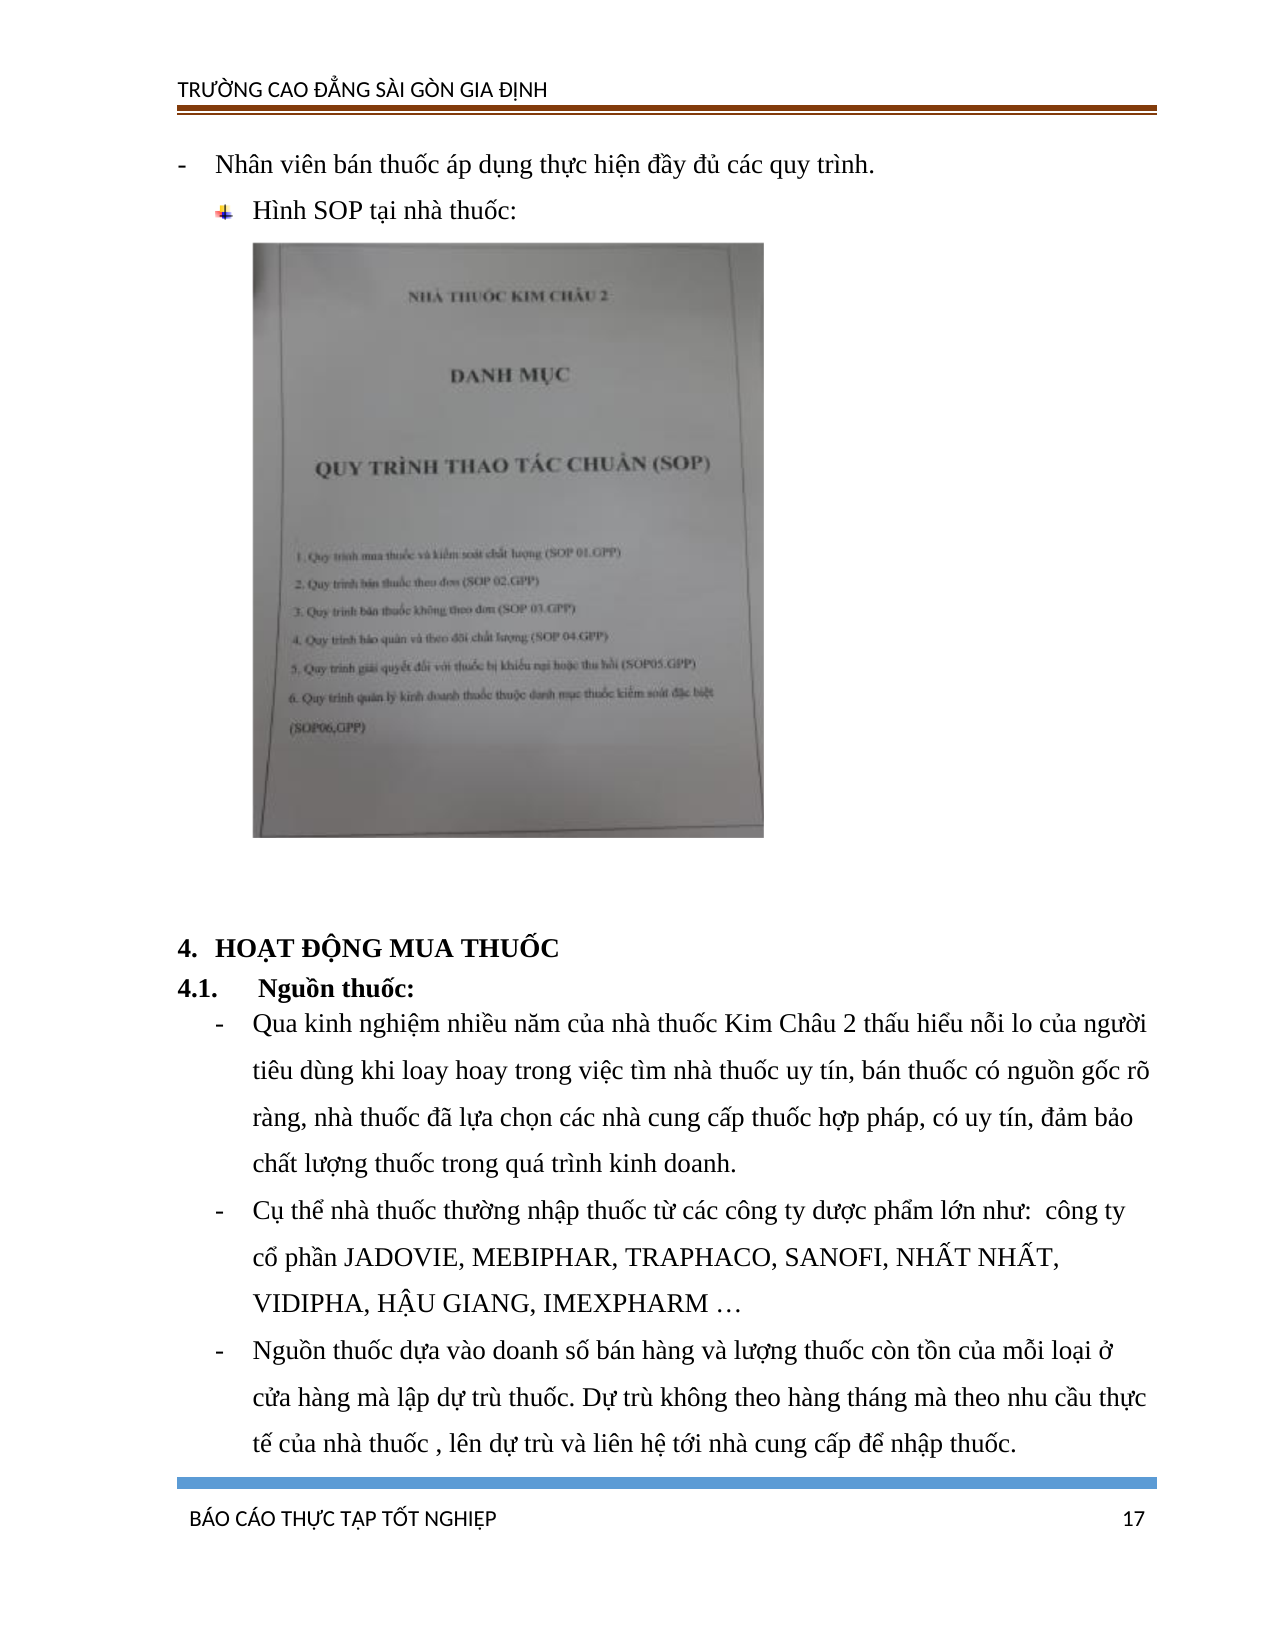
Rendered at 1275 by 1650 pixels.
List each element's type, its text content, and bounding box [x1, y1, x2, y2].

subtitle HOẠT ĐỘNG MUA THUỐC [177, 932, 1157, 963]
list Qua kinh nghiệm nhiều năm của nhà thuốc Kim Châu 2 thấu hiểu nỗi lo của người tiêu dùng khi loay hoay trong việc tìm nhà thuốc uy tín, bán thuốc có nguồn gốc rõ ràng, nhà thuốc đã lựa chọn các nhà cung cấp thuốc hợp pháp, có uy tín, đảm bảo chất lượng thuốc trong quá trình kinh doanh. [215, 1007, 1157, 1179]
subtitle Nguồn thuốc: [177, 972, 1157, 1003]
picture [215, 203, 233, 220]
list Cụ thể nhà thuốc thường nhập thuốc từ các công ty dược phẩm lớn như: công ty cổ phần JADOVIE, MEBIPHAR, TRAPHACO, SANOFI, NHẤT NHẤT, VIDIPHA, HẬU GIANG, IMEXPHARM … [215, 1194, 1157, 1319]
picture [254, 244, 763, 837]
list Nguồn thuốc dựa vào doanh số bán hàng và lượng thuốc còn tồn của mỗi loại ở cửa hàng mà lập dự trù thuốc. Dự trù không theo hàng tháng mà theo nhu cầu thực tế của nhà thuốc , lên dự trù và liên hệ tới nhà cung cấp để nhập thuốc. [215, 1334, 1157, 1459]
list Hình SOP tại nhà thuốc: [215, 194, 1157, 226]
list Nhân viên bán thuốc áp dụng thực hiện đầy đủ các quy trình. [177, 148, 1157, 179]
